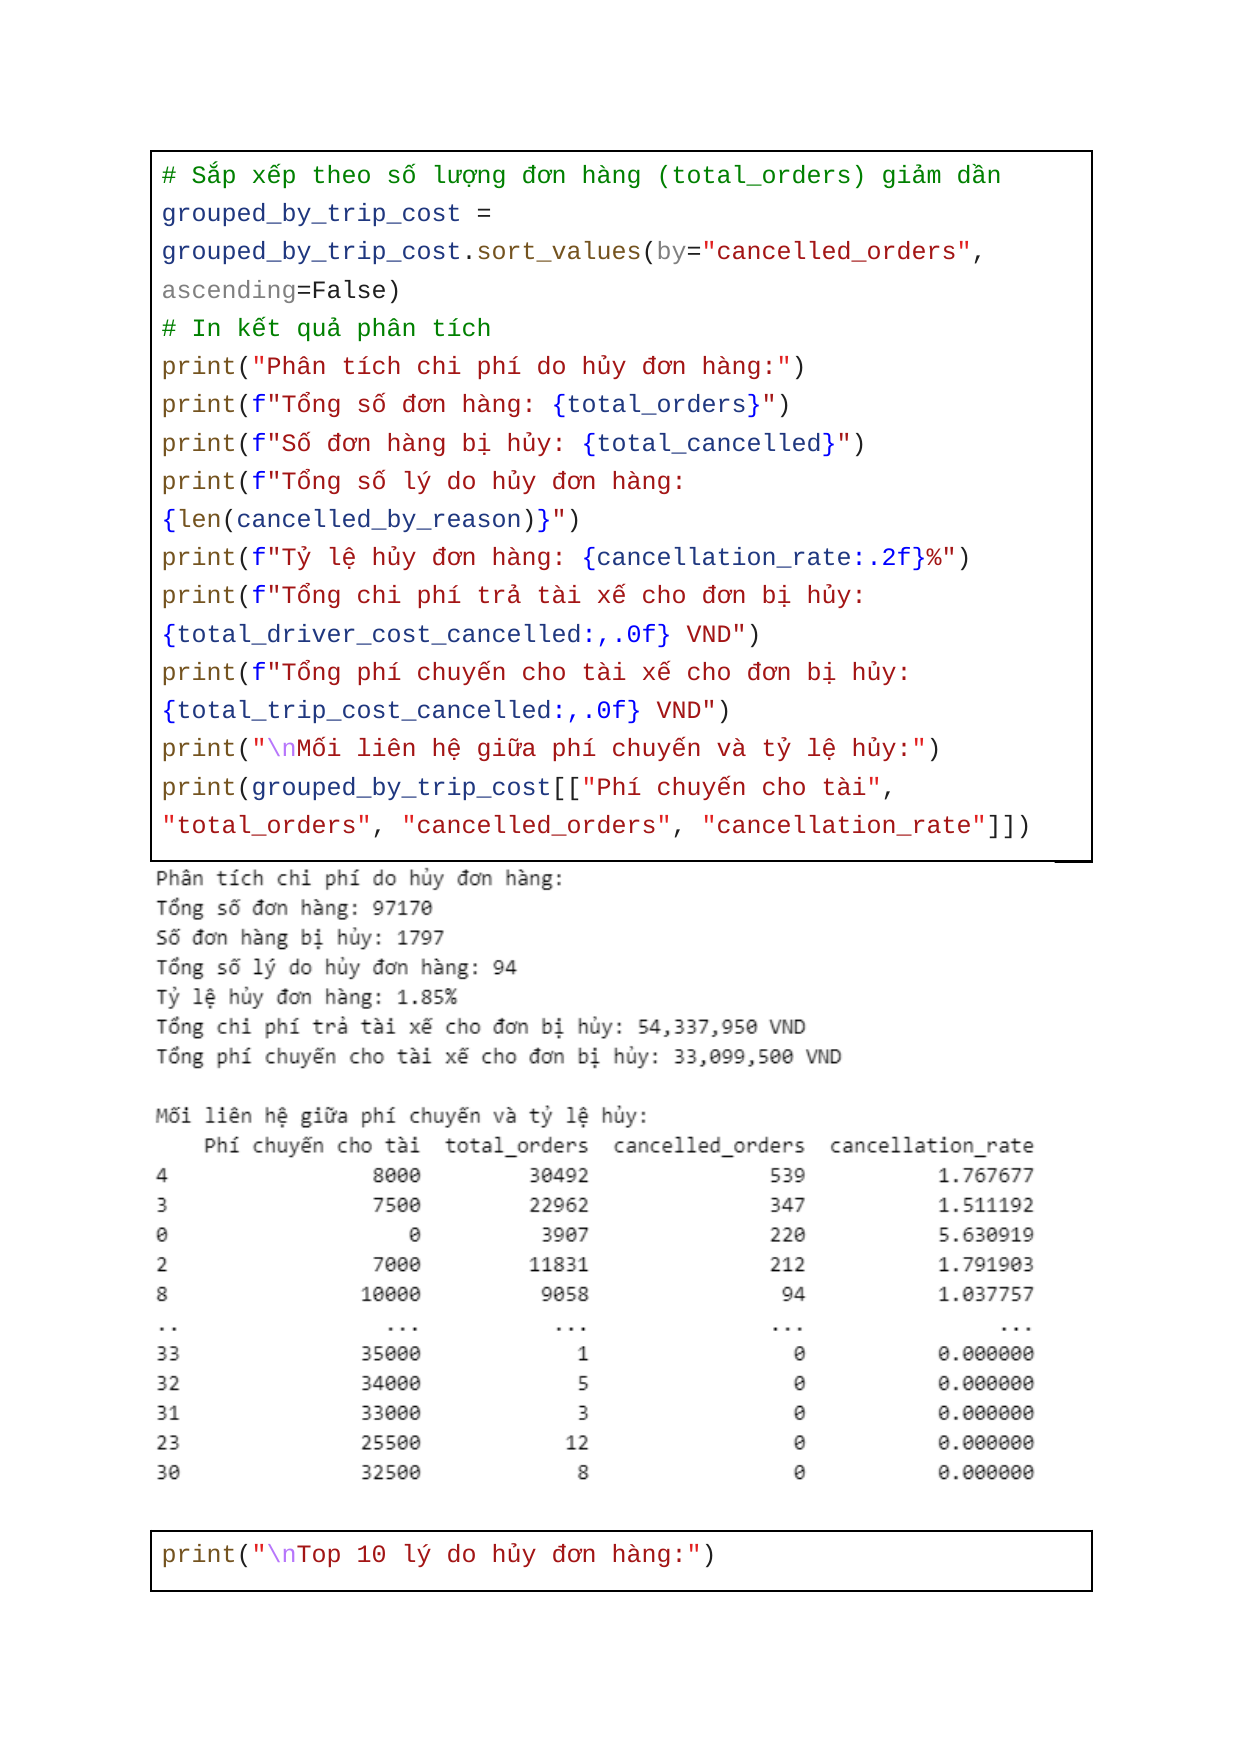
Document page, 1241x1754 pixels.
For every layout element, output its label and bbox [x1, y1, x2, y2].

table_header [152, 1532, 1091, 1590]
table_header [152, 152, 1091, 860]
picture [150, 862, 1055, 1492]
